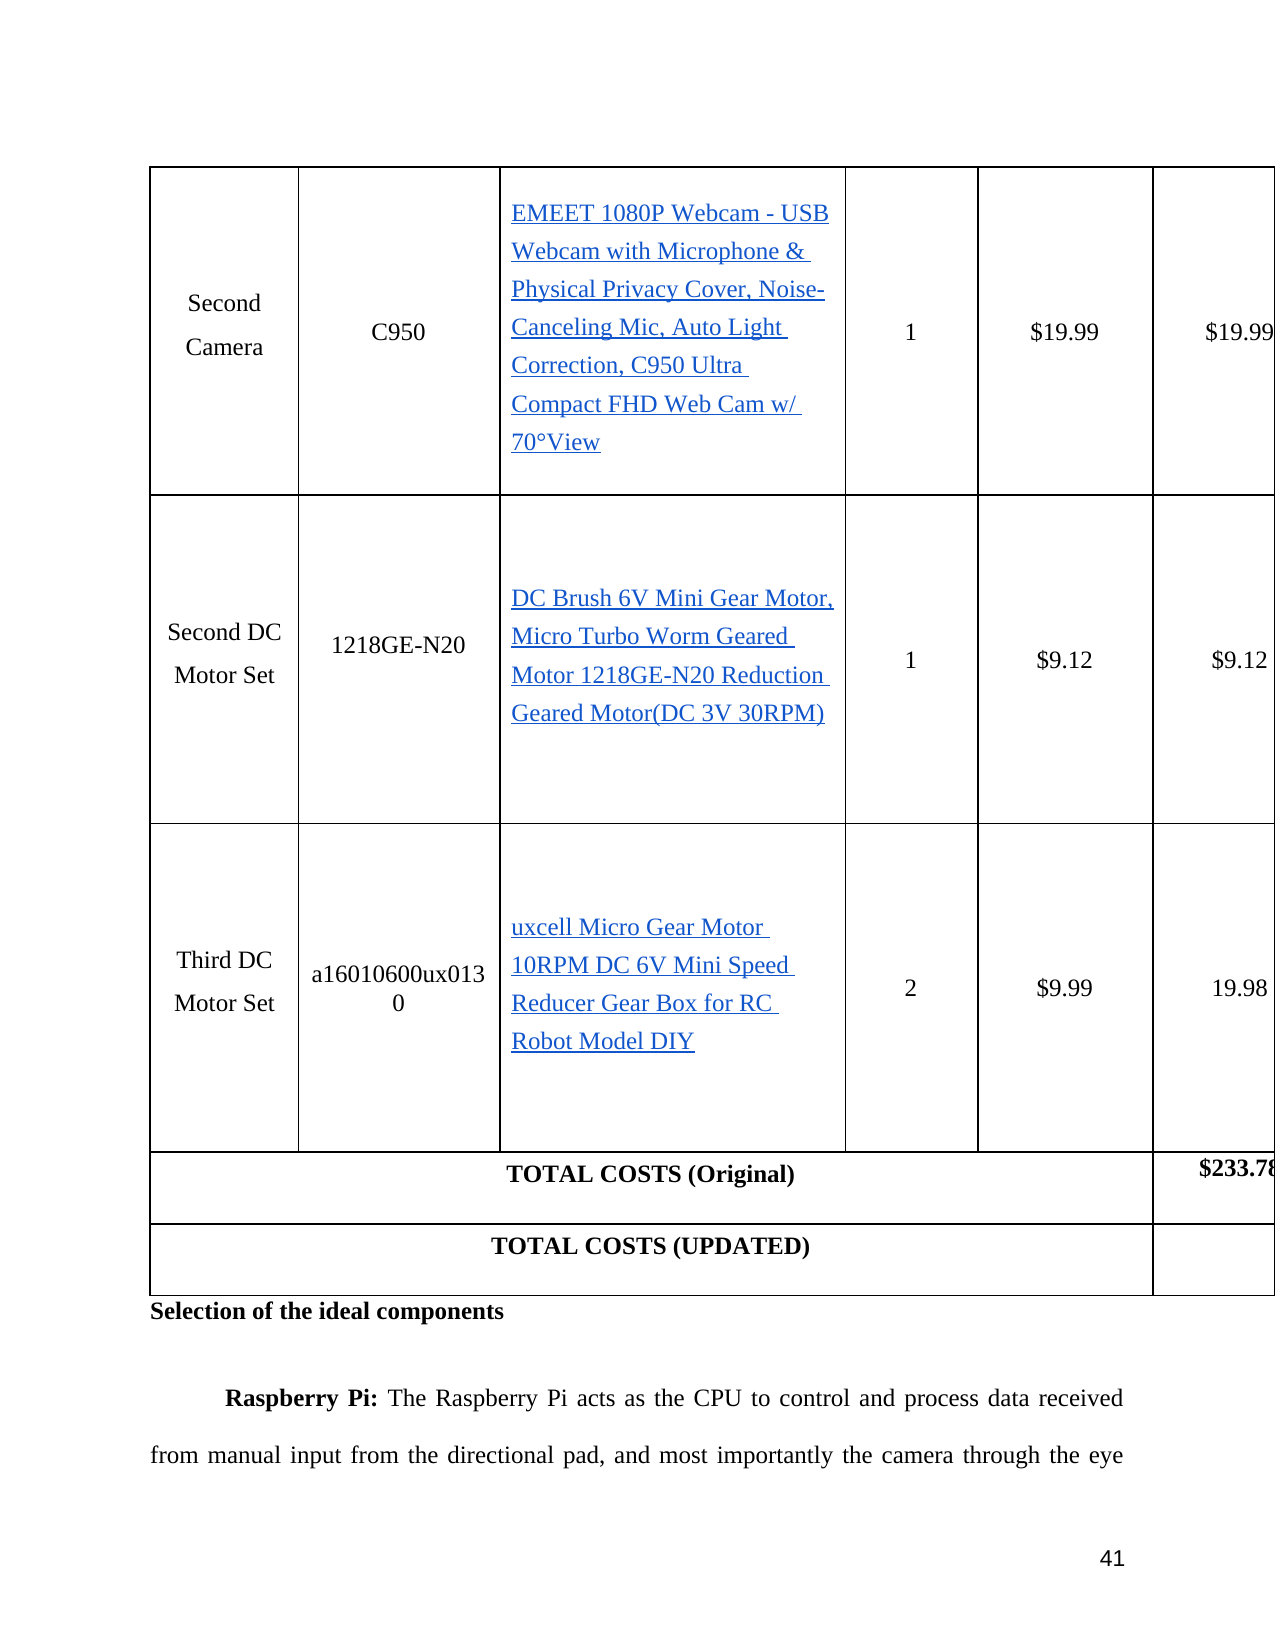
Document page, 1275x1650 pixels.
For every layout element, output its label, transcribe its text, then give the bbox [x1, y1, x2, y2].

table_cell $19.99 [979, 168, 1152, 494]
table_cell 2 [846, 824, 977, 1151]
text Selection of the ideal components [150, 1296, 1125, 1325]
table_cell a16010600ux0130 [299, 824, 499, 1151]
table_cell Second Camera [151, 168, 298, 494]
table_cell 1 [846, 496, 977, 823]
table_cell $9.99 [979, 824, 1152, 1151]
table_cell $9.12 [979, 496, 1152, 823]
table_cell TOTAL COSTS (UPDATED) [151, 1225, 1152, 1295]
table_cell DC Brush 6V Mini Gear Motor, Micro Turbo Worm Geared Motor 1218GE‑N20 Reduction Geared Motor(DC 3V 30RPM) [501, 496, 845, 823]
table_cell $233.78 [1154, 1153, 1274, 1223]
table_cell EMEET 1080P Webcam - USB Webcam with Microphone & Physical Privacy Cover, Noise-Canceling Mic, Auto Light Correction, C950 Ultra Compact FHD Web Cam w/ 70°View [501, 168, 845, 494]
table_cell 19.98 [1154, 824, 1274, 1151]
table_cell TOTAL COSTS (Original) [151, 1153, 1152, 1223]
table_cell $9.12 [1154, 496, 1274, 823]
table_cell uxcell Micro Gear Motor 10RPM DC 6V Mini Speed Reducer Gear Box for RC Robot Model DIY [501, 824, 845, 1151]
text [150, 1383, 1125, 1469]
table_cell C950 [299, 168, 499, 494]
table_cell Third DC Motor Set [151, 824, 298, 1151]
table_cell Second DC Motor Set [151, 496, 298, 823]
table_cell $19.99 [1154, 168, 1274, 494]
table_cell 1 [846, 168, 977, 494]
table_cell [1154, 1225, 1274, 1295]
table_cell 1218GE-N20 [299, 496, 499, 823]
